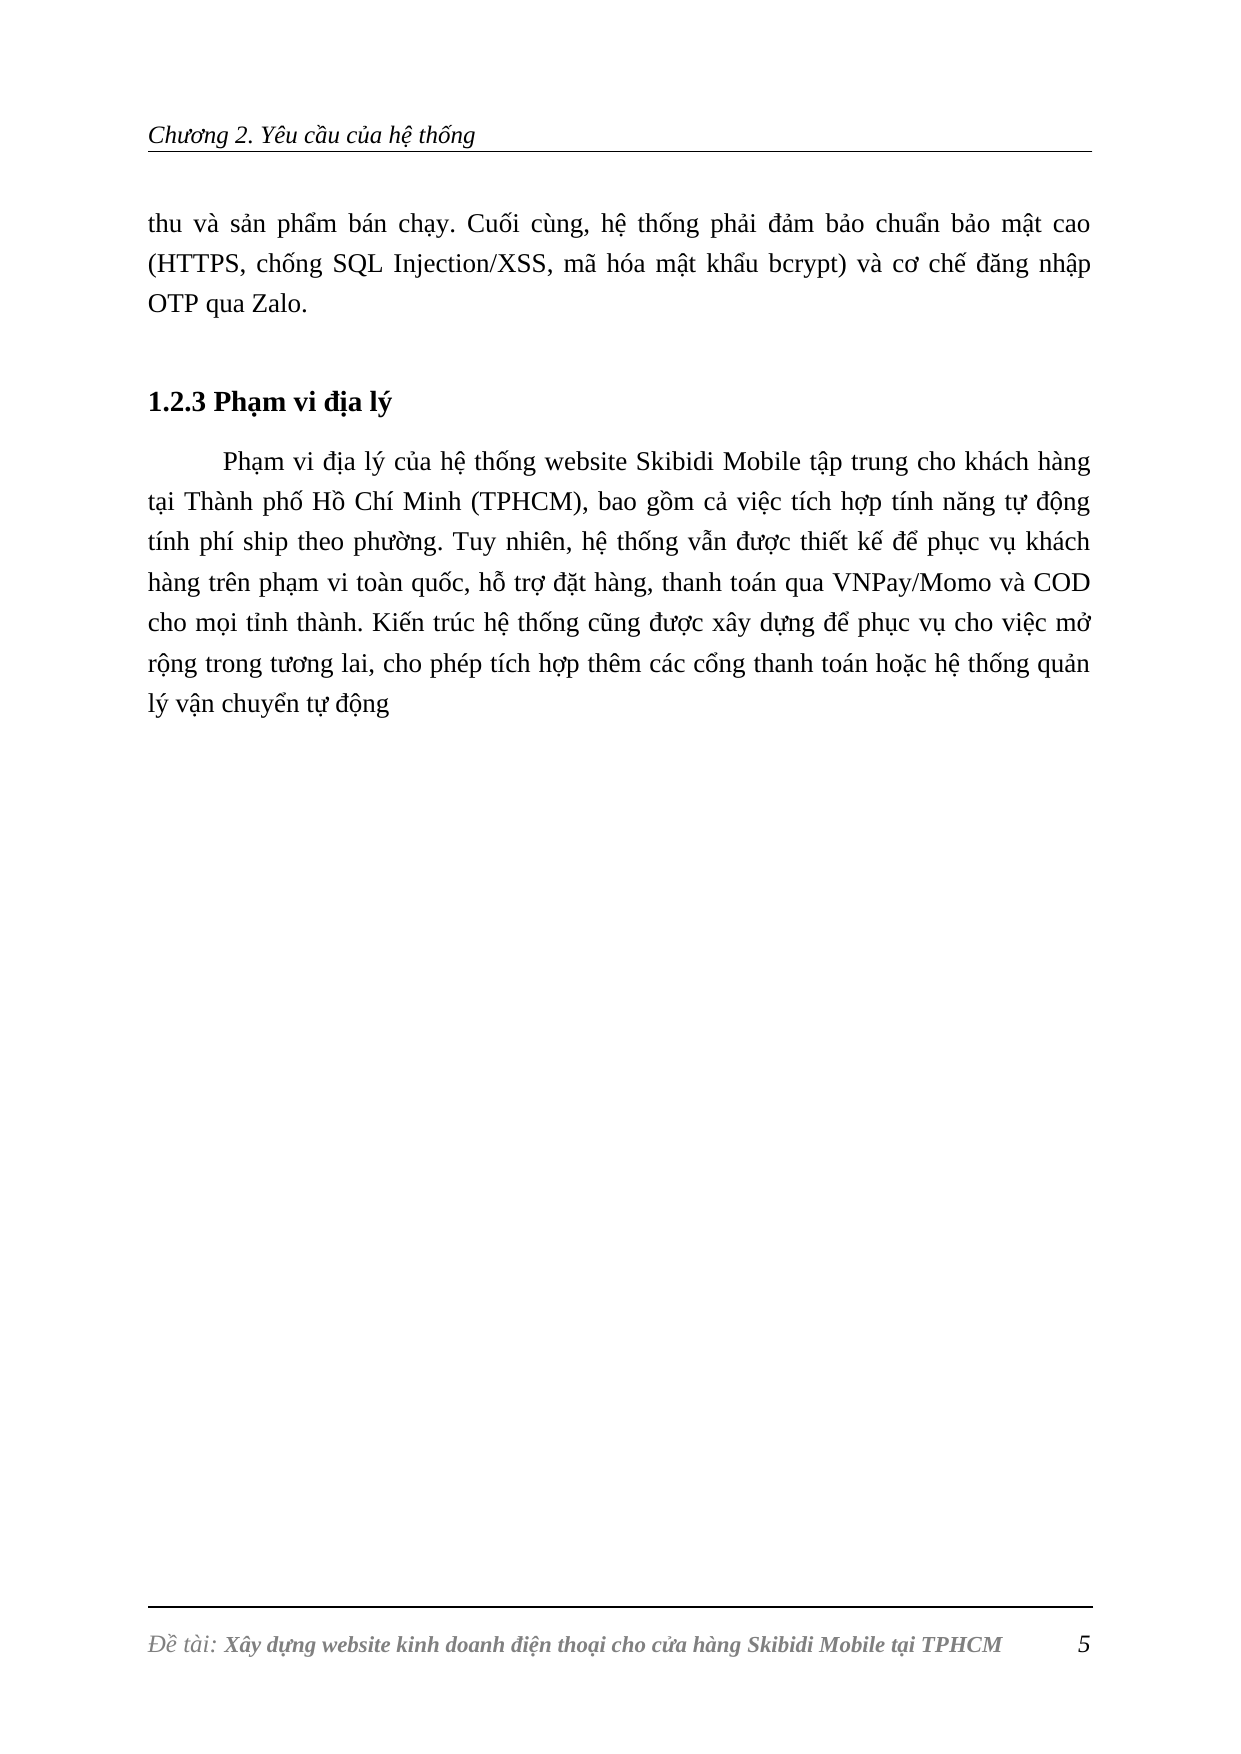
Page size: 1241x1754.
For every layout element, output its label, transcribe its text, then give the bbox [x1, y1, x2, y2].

text Phạm vi địa lý của hệ thống website Skibidi Mobile tập trung cho khách hàng tại Thành phố Hồ Chí Minh (TPHCM), bao gồm cả việc tích hợp tính năng tự động tính phí ship theo phường. Tuy nhiên, hệ thống vẫn được thiết kế để phục vụ khách hàng trên phạm vi toàn quốc, hỗ trợ đặt hàng, thanh toán qua VNPay/Momo và COD cho mọi tỉnh thành. Kiến trúc hệ thống cũng được xây dựng để phục vụ cho việc mở rộng trong tương lai, cho phép tích hợp thêm các cổng thanh toán hoặc hệ thống quản lý vận chuyển tự động [148, 445, 1092, 718]
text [148, 207, 1092, 319]
subtitle Phạm vi địa lý [148, 378, 1092, 420]
